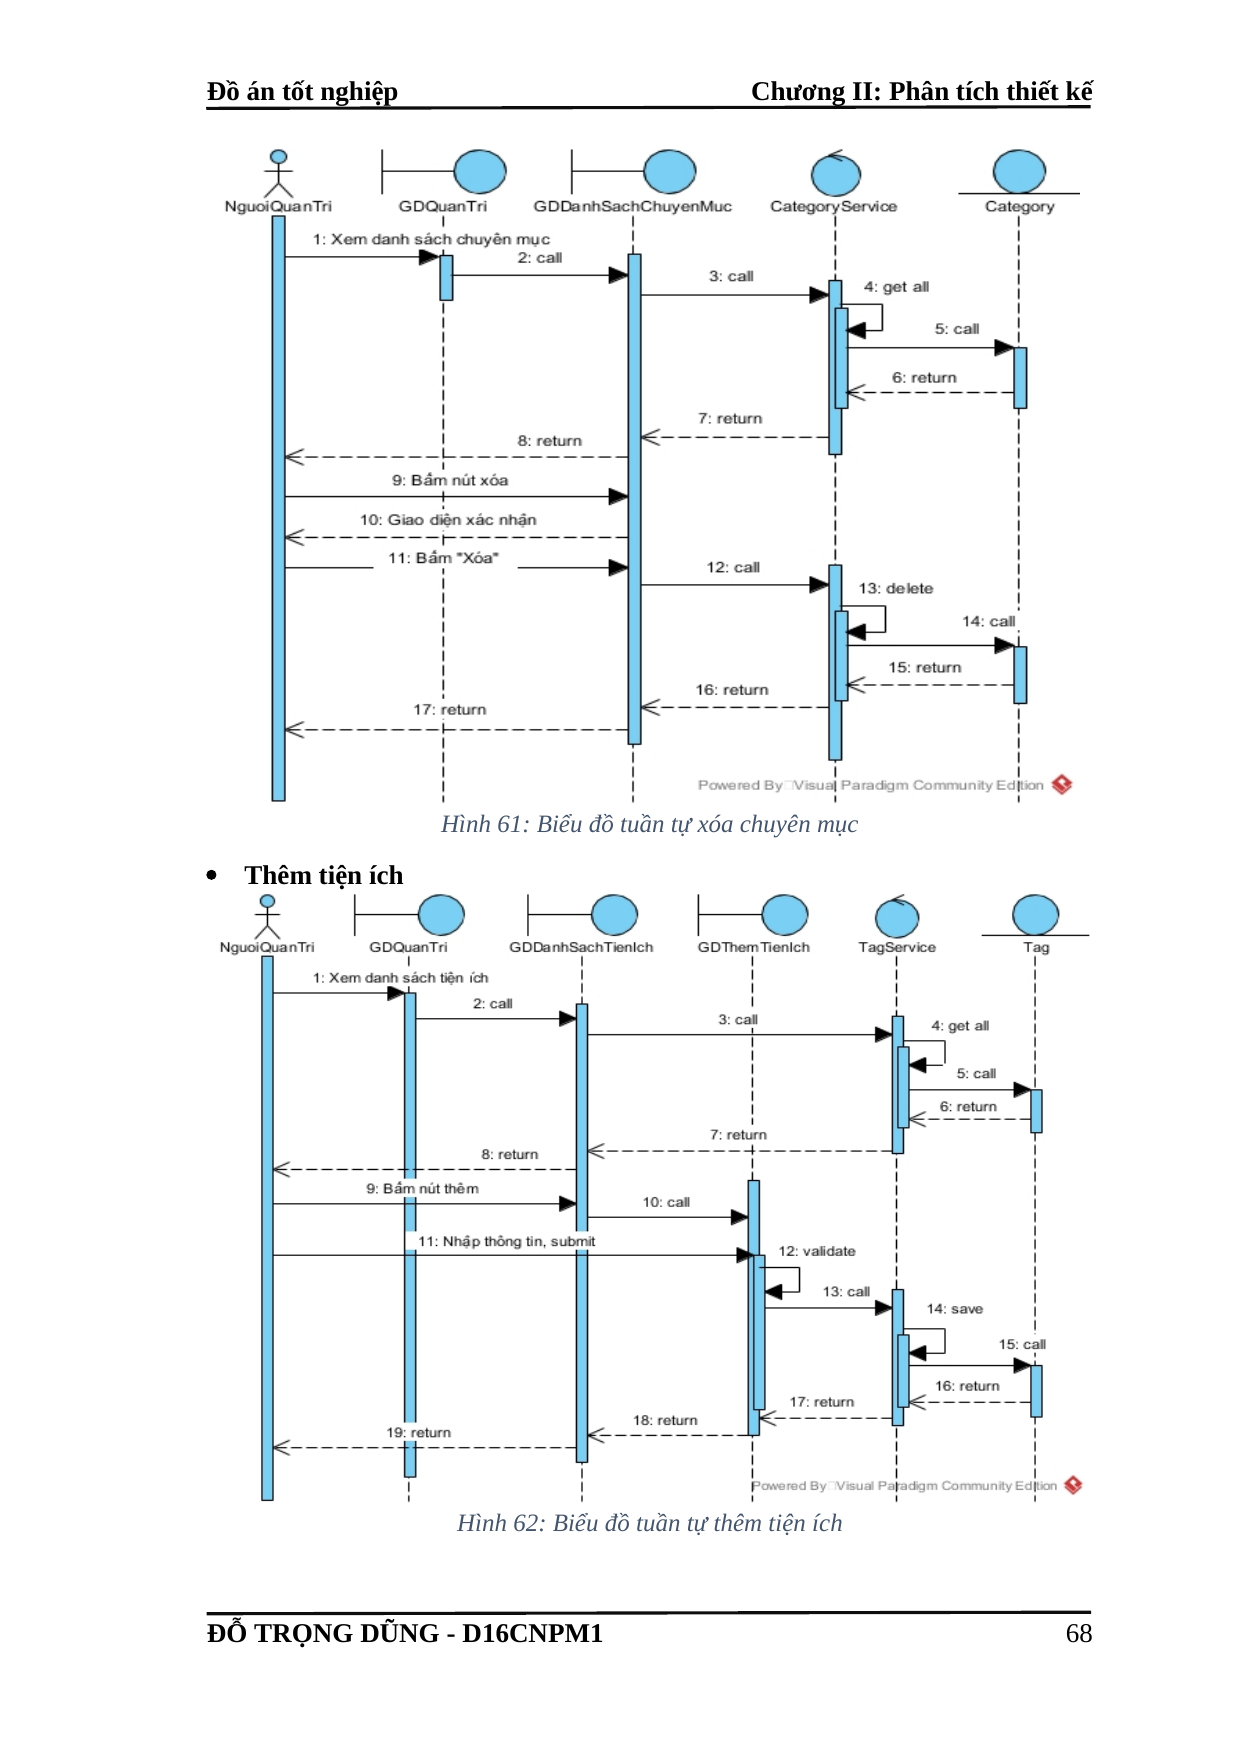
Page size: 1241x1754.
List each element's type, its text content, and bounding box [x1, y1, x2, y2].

list Thêm tiện ích [207, 859, 1093, 890]
picture [206, 892, 1090, 1506]
text Hình 62: Biểu đồ tuần tự thêm tiện ích [207, 1508, 1093, 1536]
picture [206, 147, 1080, 807]
text Hình 61: Biểu đồ tuần tự xóa chuyên mục [207, 809, 1093, 838]
